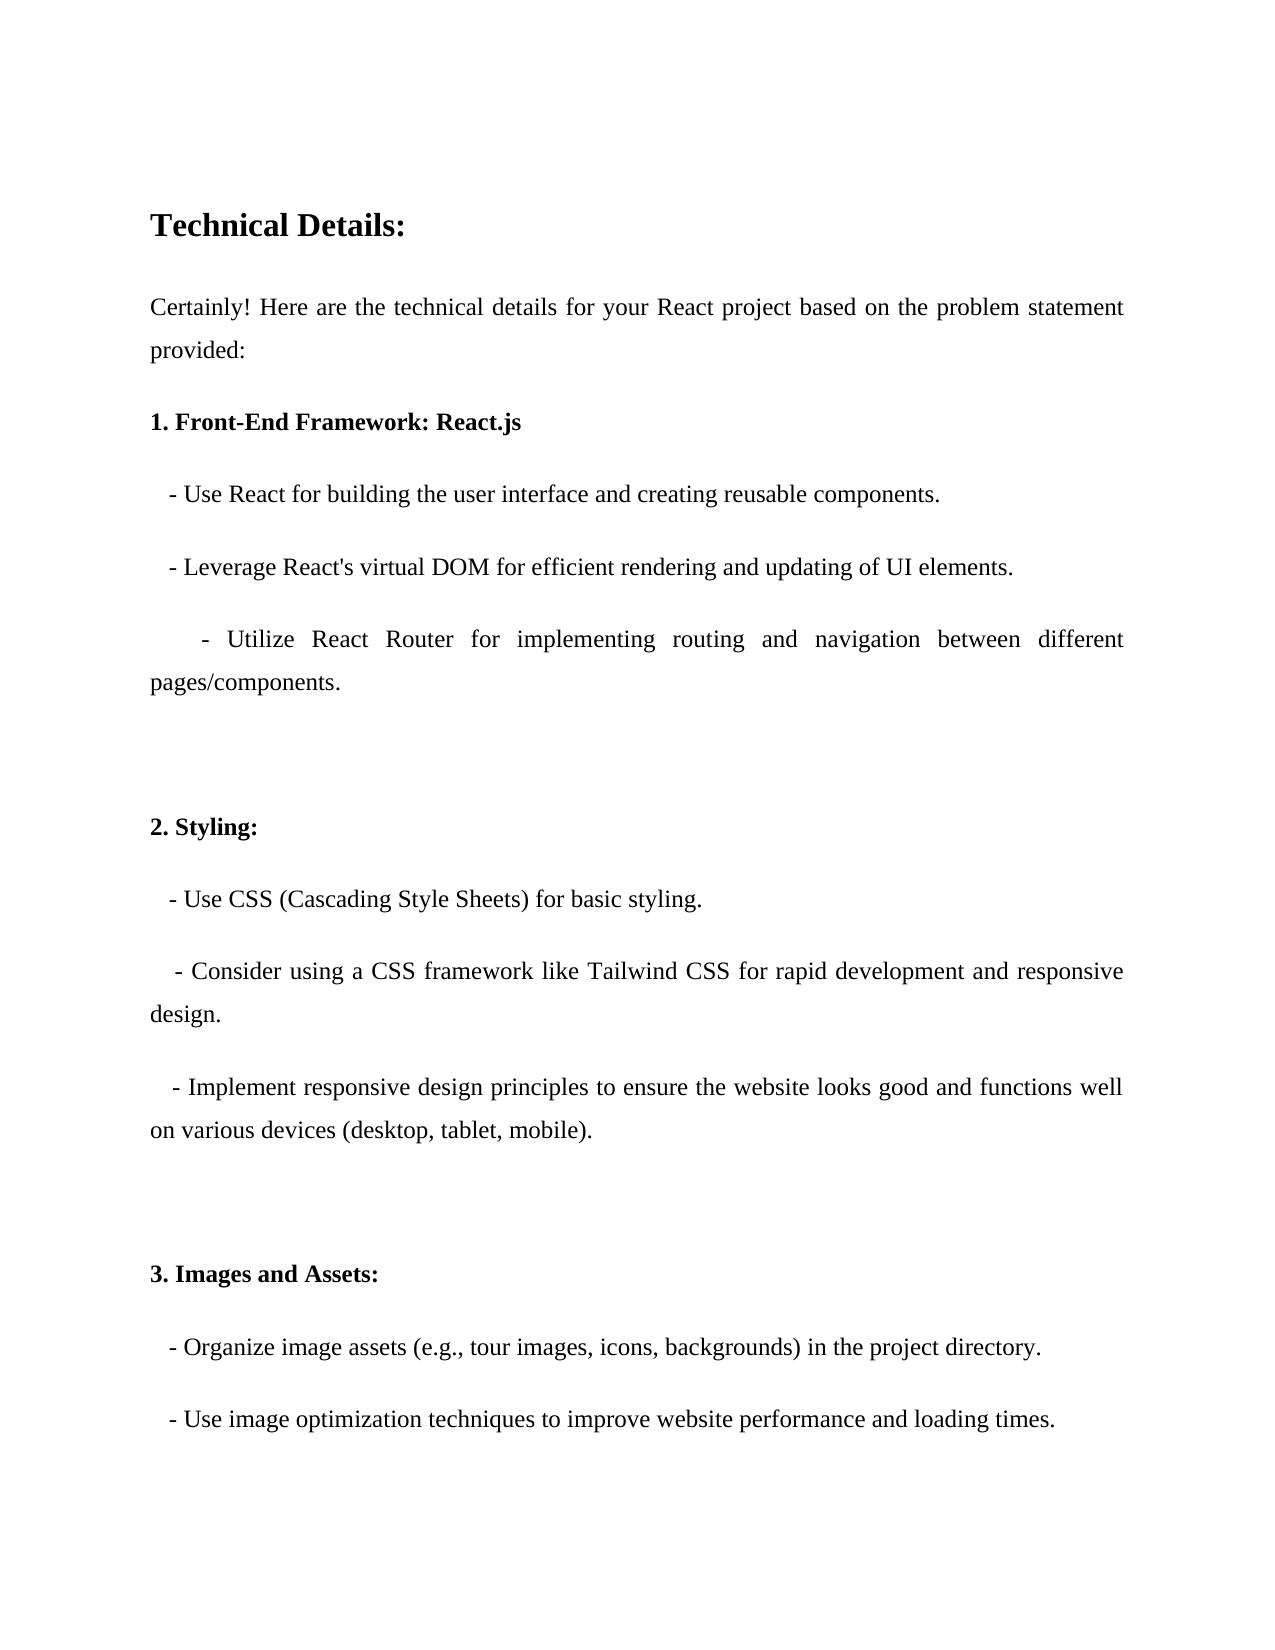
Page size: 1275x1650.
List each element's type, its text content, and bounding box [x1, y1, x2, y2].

text - Use image optimization techniques to improve website performance and loading times. [150, 1404, 1125, 1433]
text 3. Images and Assets: [150, 1259, 1125, 1288]
text - Use CSS (Cascading Style Sheets) for basic styling. [150, 884, 1125, 913]
text - Use React for building the user interface and creating reusable components. [150, 479, 1125, 508]
text 2. Styling: [150, 812, 1125, 840]
text - Consider using a CSS framework like Tailwind CSS for rapid development and responsive design. [150, 956, 1125, 1028]
text - Organize image assets (e.g., tour images, icons, backgrounds) in the project directory. [150, 1332, 1125, 1360]
text - Leverage React's virtual DOM for efficient rendering and updating of UI elements. [150, 552, 1125, 580]
text - Utilize React Router for implementing routing and navigation between different pages/components. [150, 624, 1125, 696]
text 1. Front-End Framework: React.js [150, 407, 1125, 436]
text Certainly! Here are the technical details for your React project based on the problem statement provided: [150, 292, 1125, 363]
text Technical Details: [150, 205, 1125, 243]
text - Implement responsive design principles to ensure the website looks good and functions well on various devices (desktop, tablet, mobile). [150, 1072, 1125, 1143]
